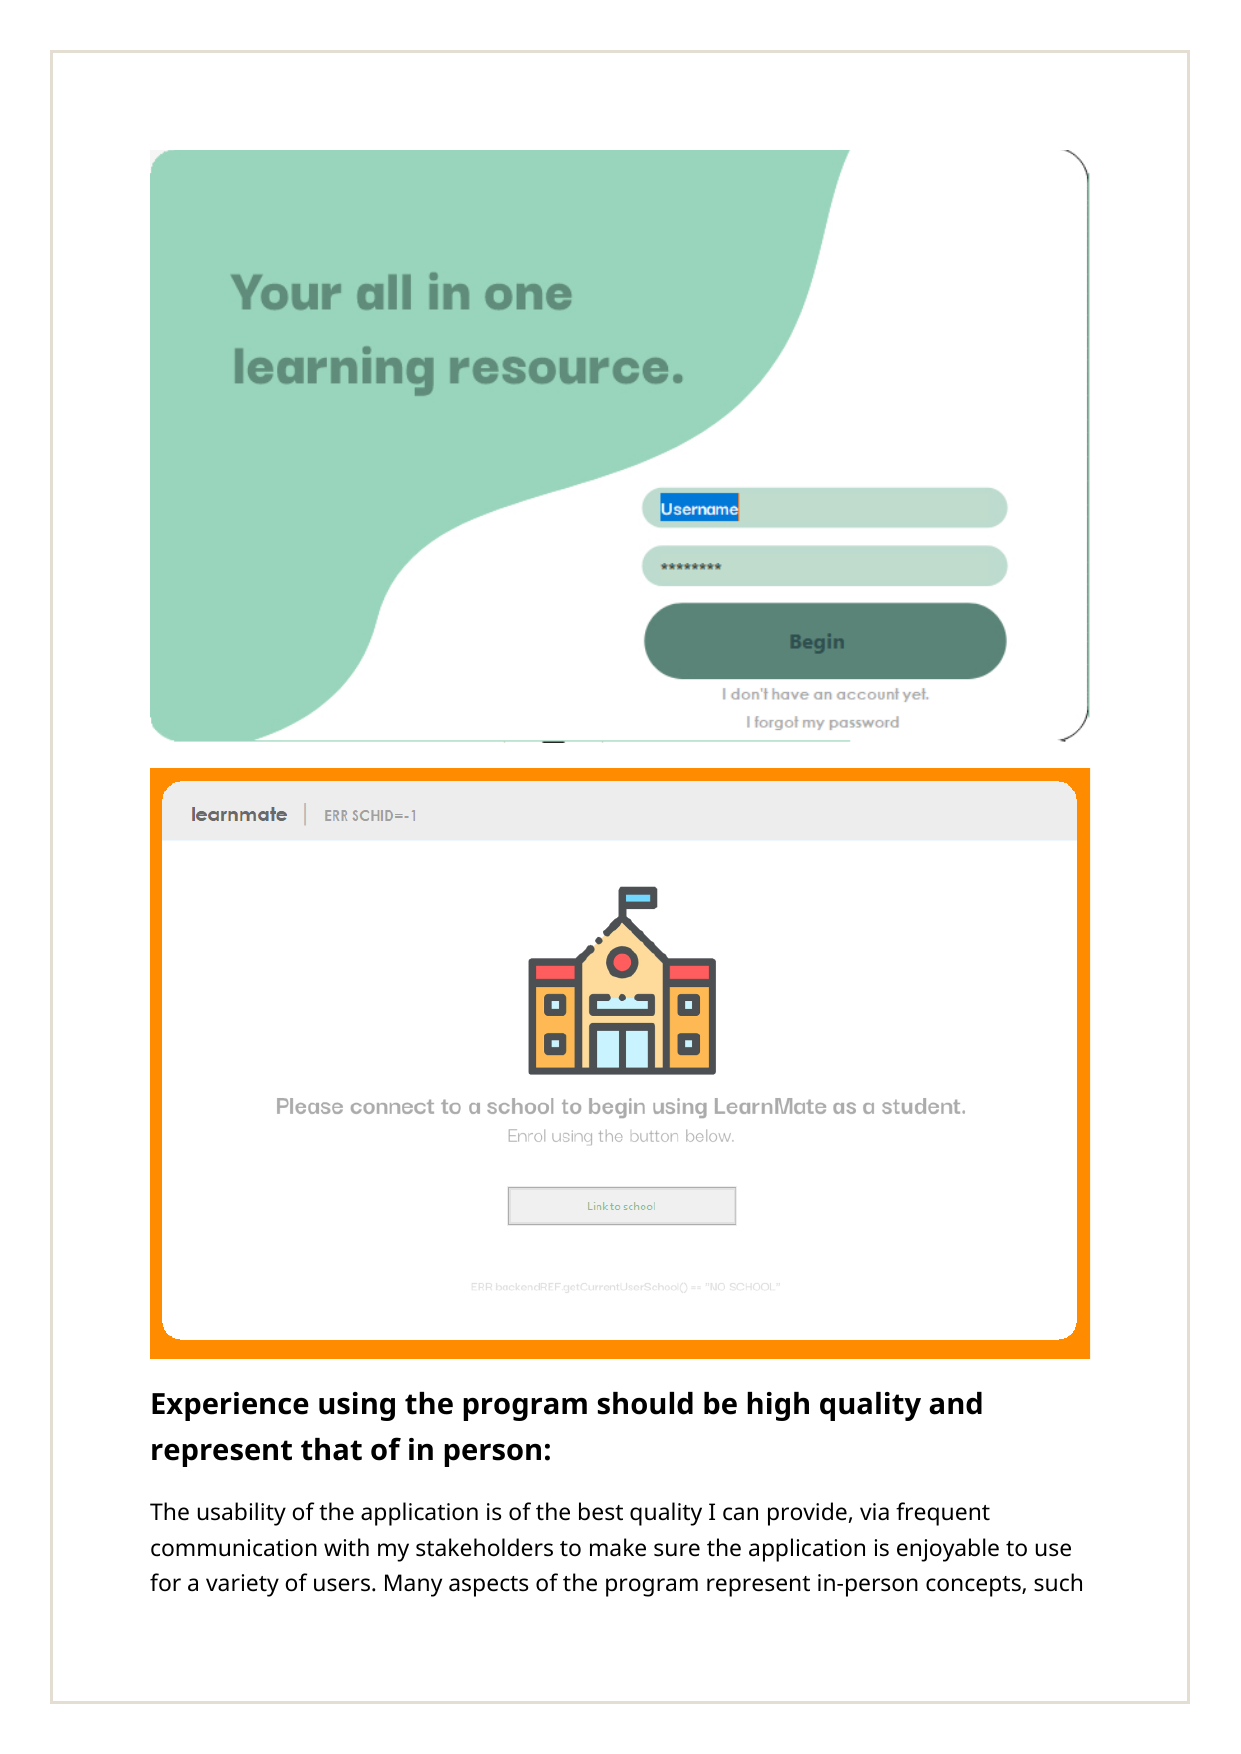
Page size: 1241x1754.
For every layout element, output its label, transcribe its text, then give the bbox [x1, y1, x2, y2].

text Experience using the program should be high quality and represent that of in person: [150, 1383, 1090, 1469]
picture [150, 150, 1091, 743]
picture [150, 768, 1091, 1359]
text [150, 1496, 1090, 1599]
